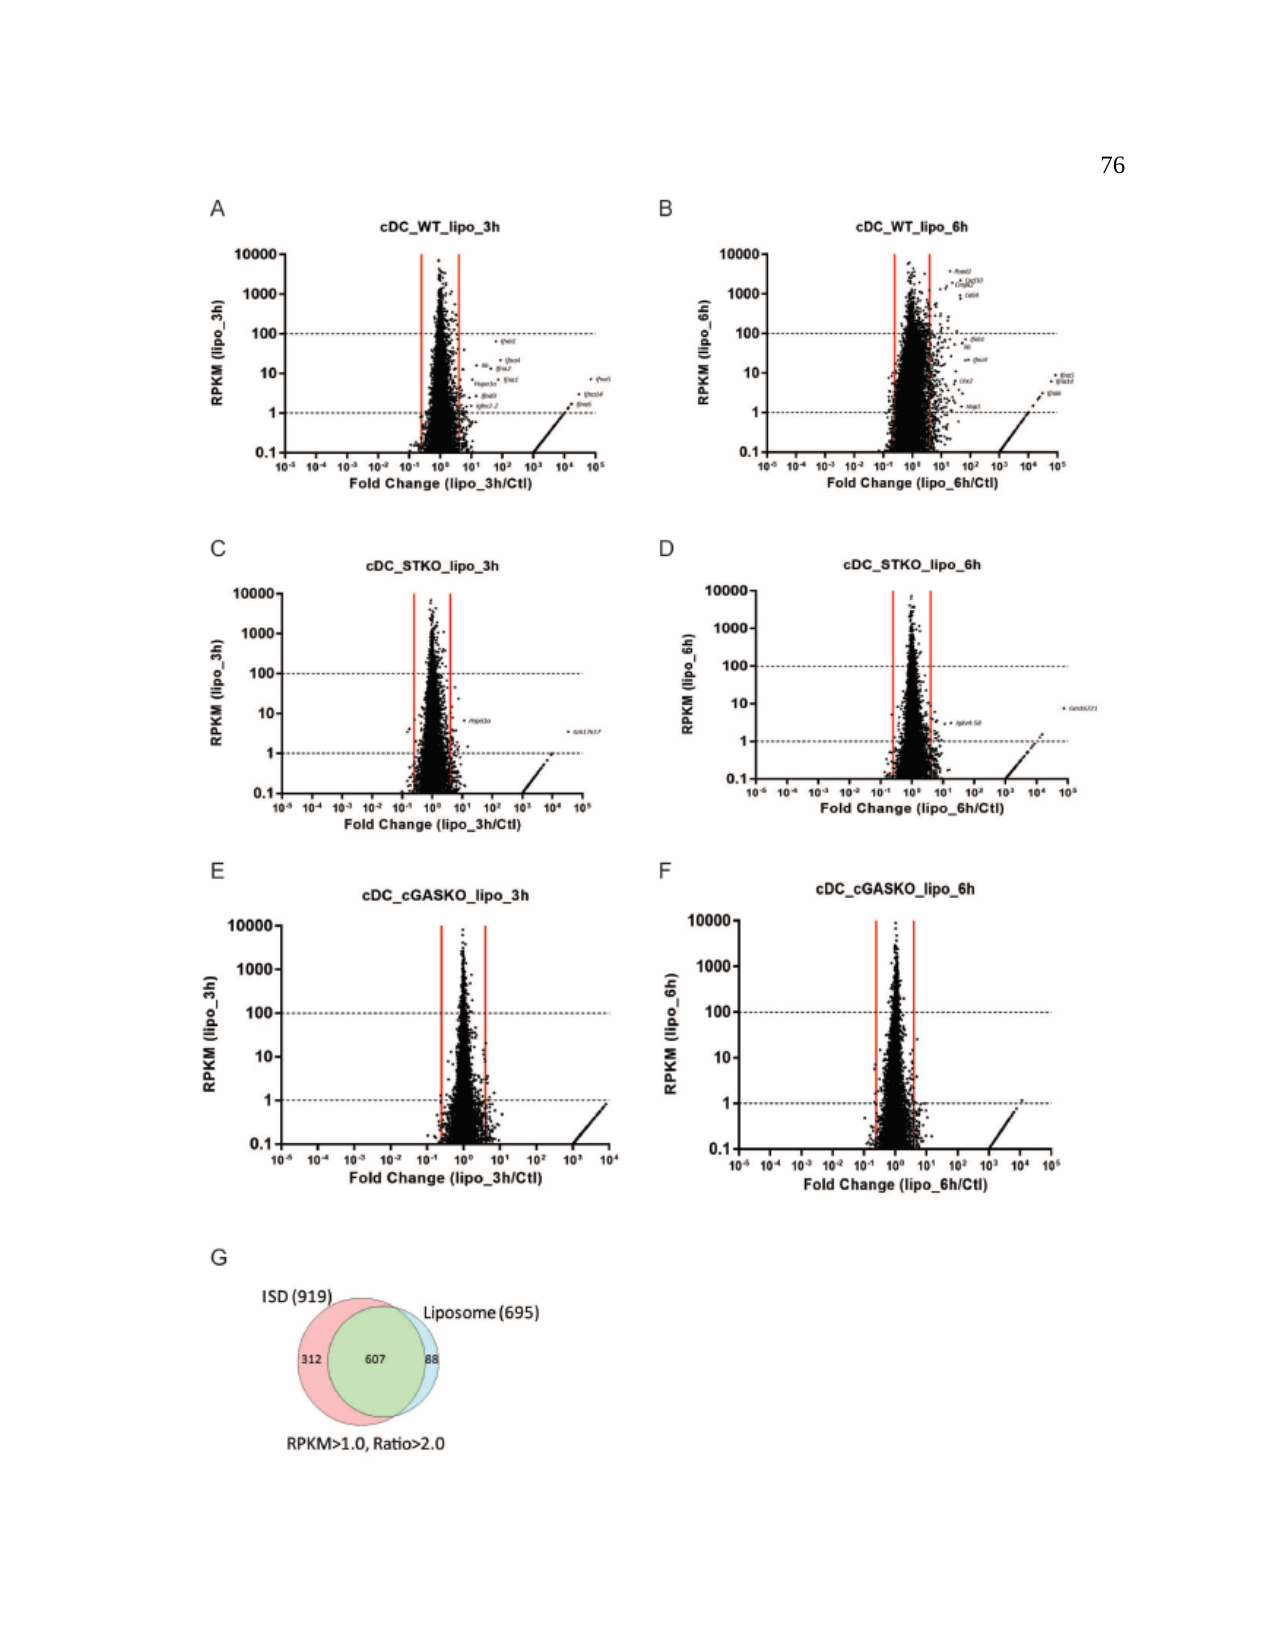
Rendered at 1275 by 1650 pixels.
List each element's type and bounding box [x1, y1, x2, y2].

picture [187, 187, 1103, 1463]
